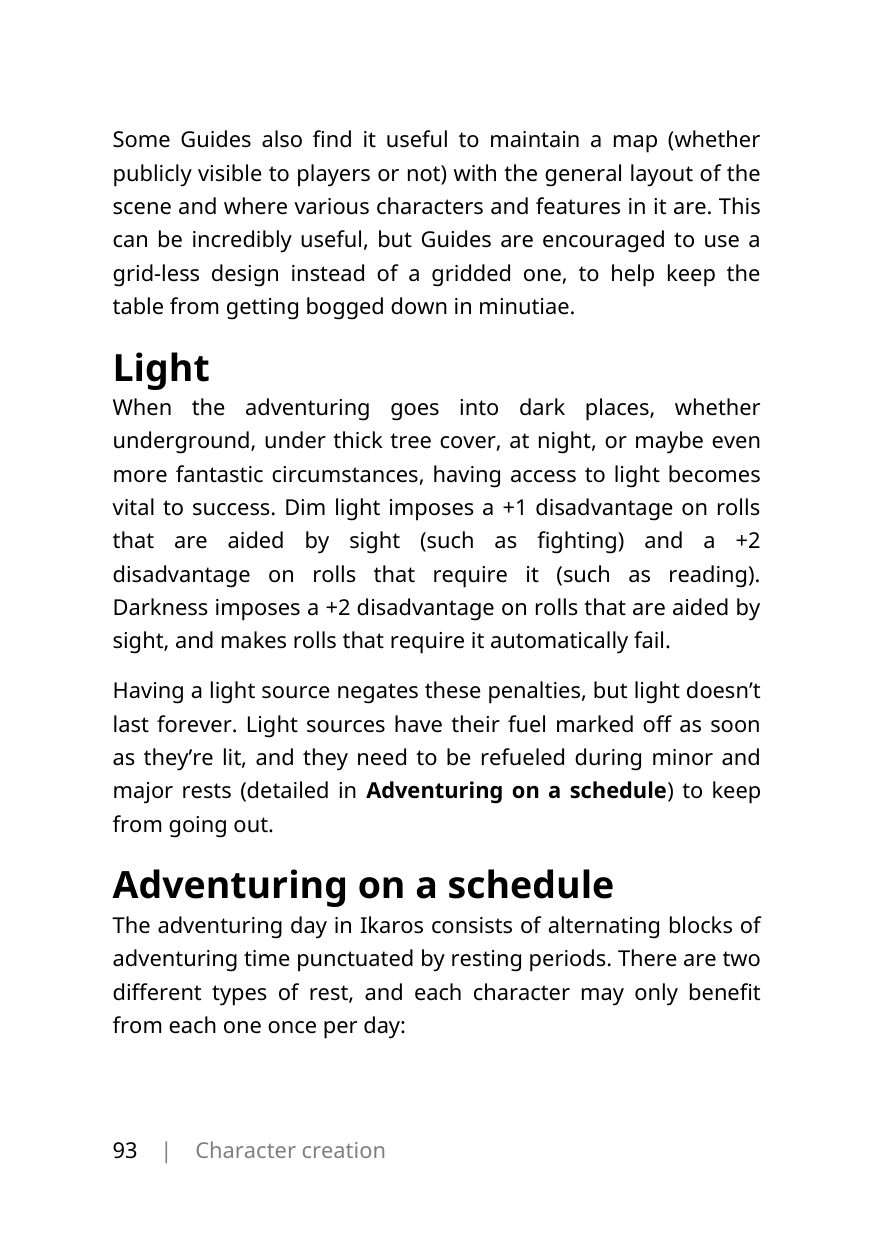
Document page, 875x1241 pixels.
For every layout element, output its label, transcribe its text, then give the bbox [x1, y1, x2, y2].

text Some Guides also find it useful to maintain a map (whether publicly visible to players or not) with the general layout of the scene and where various characters and features in it are. This can be incredibly useful, but Guides are encouraged to use a grid-less design instead of a gridded one, to help keep the table from getting bogged down in minutiae. [112, 124, 762, 321]
subtitle Adventuring on a schedule [112, 859, 762, 910]
subtitle Light [112, 341, 762, 392]
text Having a light source negates these penalties, but light doesn’t last forever. Light sources have their fuel marked off as soon as they’re lit, and they need to be refueled during minor and major rests (detailed in Adventuring on a schedule) to keep from going out. [112, 675, 762, 838]
text When the adventuring goes into dark places, whether underground, under thick tree cover, at night, or maybe even more fantastic circumstances, having access to light becomes vital to success. Dim light imposes a +1 disadvantage on rolls that are aided by sight (such as fighting) and a +2 disadvantage on rolls that require it (such as reading). Darkness imposes a +2 disadvantage on rolls that are aided by sight, and makes rolls that require it automatically fail. [112, 392, 762, 655]
text The adventuring day in Ikaros consists of alternating blocks of adventuring time punctuated by resting periods. There are two different types of rest, and each character may only benefit from each one once per day: [112, 910, 762, 1039]
